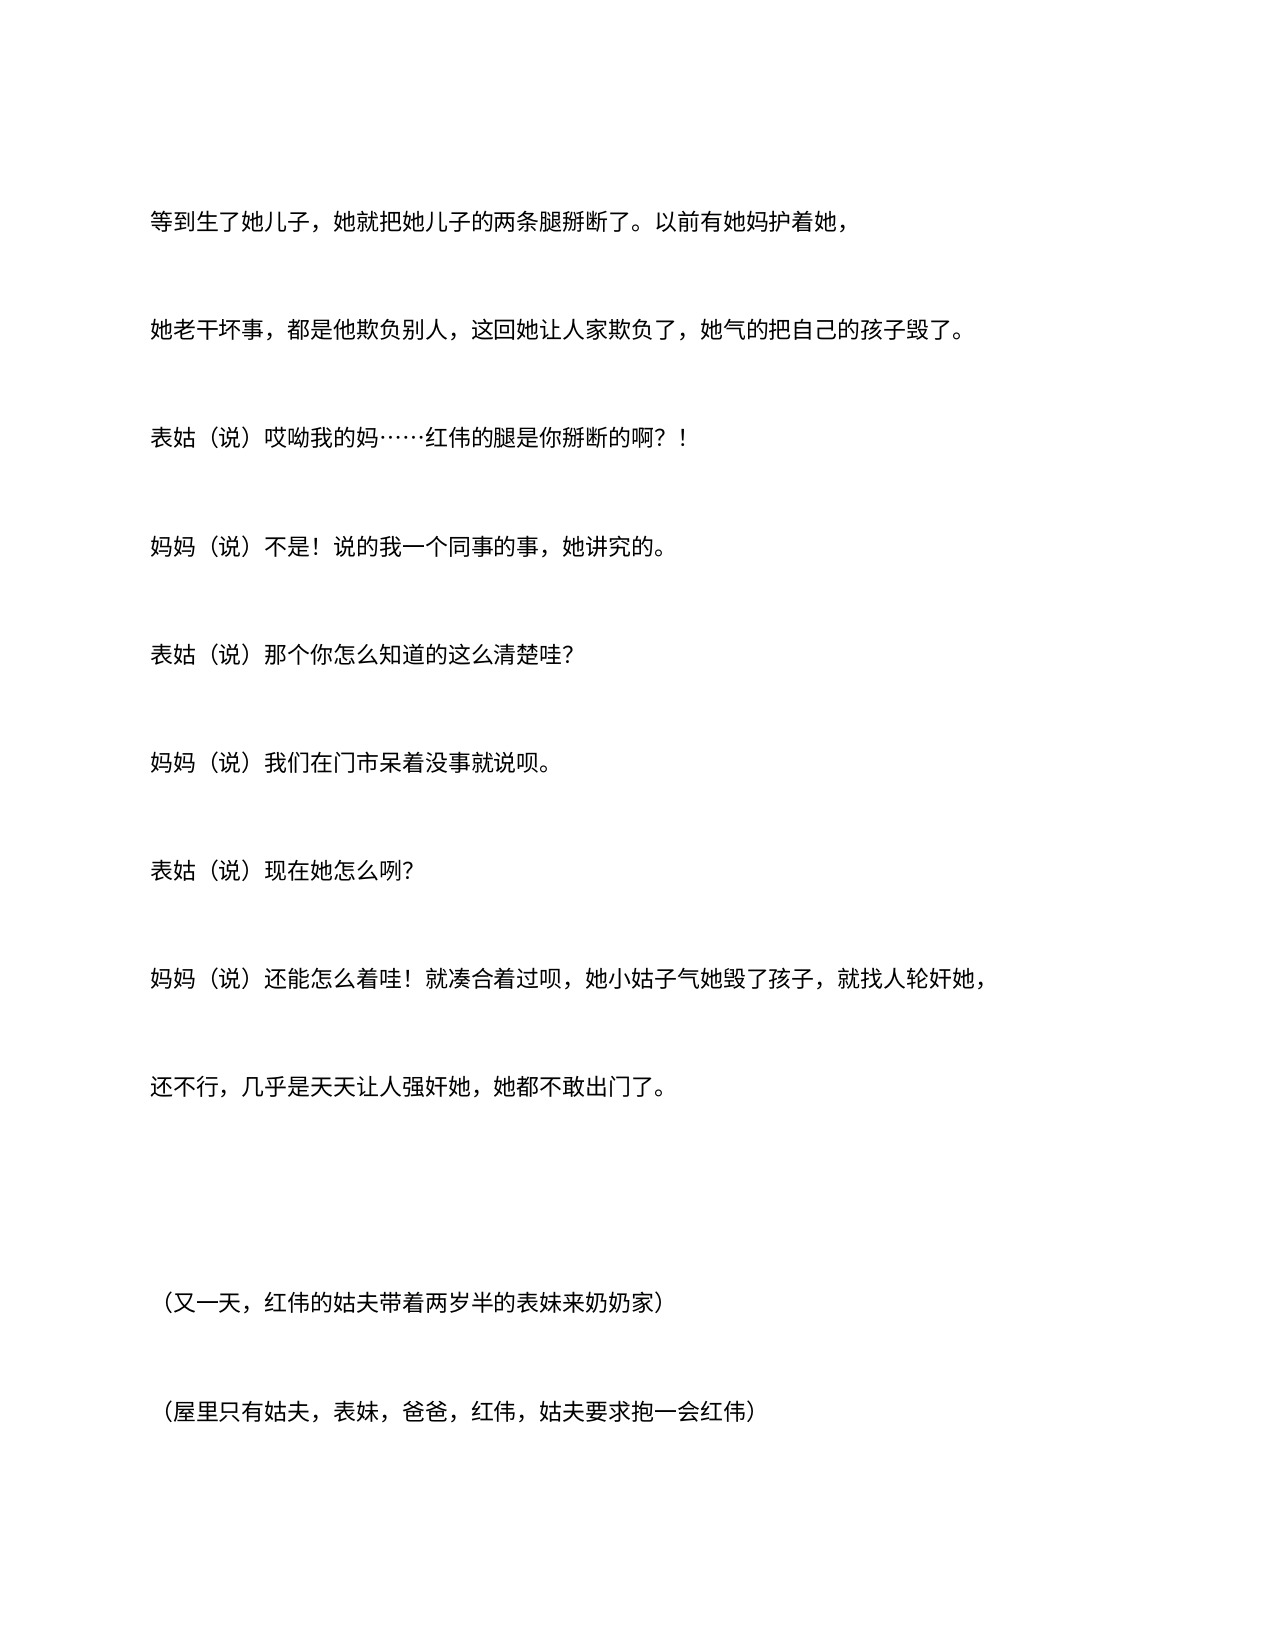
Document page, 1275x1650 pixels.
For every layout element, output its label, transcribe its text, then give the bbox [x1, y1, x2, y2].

text 表姑（说）现在她怎么咧？ [150, 853, 1125, 886]
text 她老干坏事，都是他欺负别人，这回她让人家欺负了，她气的把自己的孩子毁了。 [150, 312, 1125, 345]
text 妈妈（说）不是！说的我一个同事的事，她讲究的。 [150, 528, 1125, 562]
text （又一天，红伟的姑夫带着两岁半的表妹来奶奶家） [150, 1285, 1125, 1318]
text 妈妈（说）我们在门市呆着没事就说呗。 [150, 745, 1125, 778]
text 等到生了她儿子，她就把她儿子的两条腿掰断了。以前有她妈护着她， [150, 204, 1125, 237]
text 表姑（说）那个你怎么知道的这么清楚哇？ [150, 637, 1125, 670]
text 还不行，几乎是天天让人强奸她，她都不敢出门了。 [150, 1069, 1125, 1102]
text （屋里只有姑夫，表妹，爸爸，红伟，姑夫要求抱一会红伟） [150, 1393, 1125, 1427]
text 妈妈（说）还能怎么着哇！就凑合着过呗，她小姑子气她毁了孩子，就找人轮奸她， [150, 961, 1125, 994]
text 表姑（说）哎呦我的妈……红伟的腿是你掰断的啊？！ [150, 420, 1125, 453]
